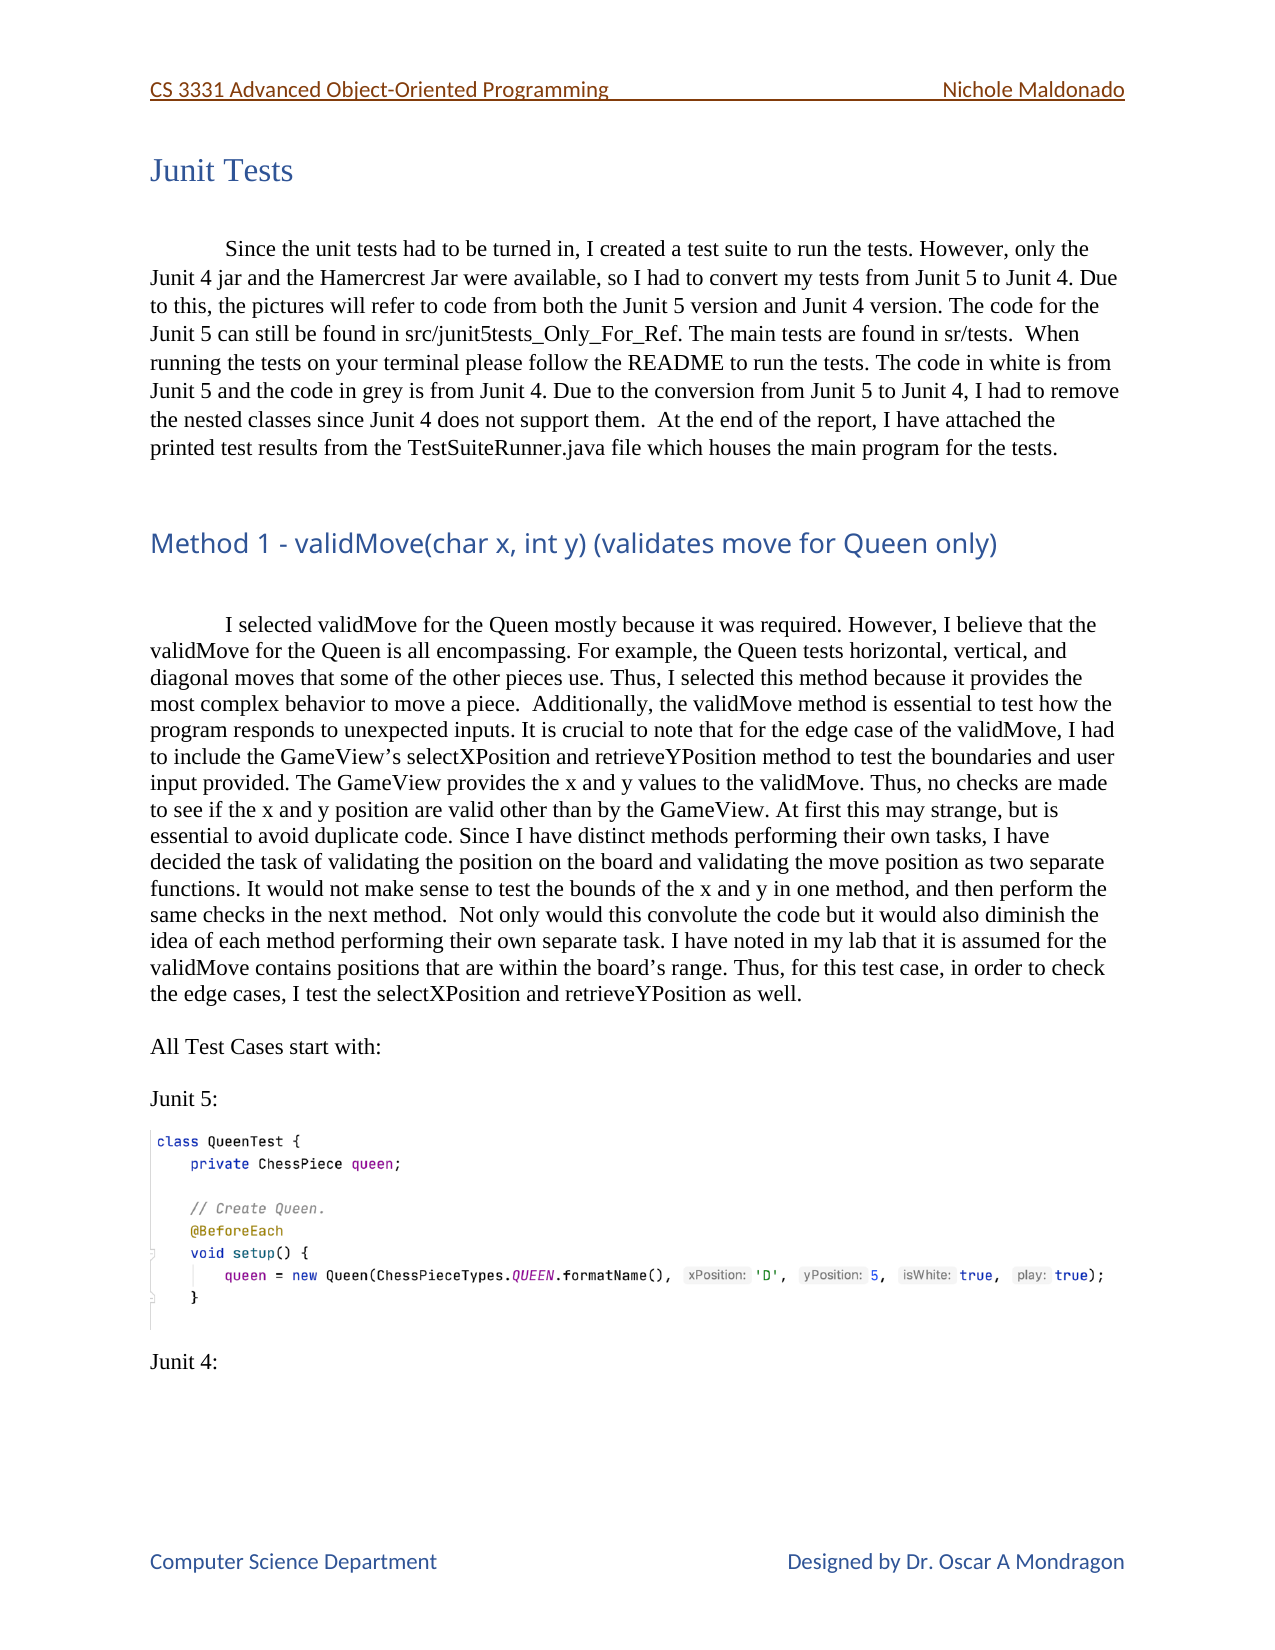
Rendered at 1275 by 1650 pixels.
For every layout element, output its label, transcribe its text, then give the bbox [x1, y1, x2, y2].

subtitle Junit Tests [150, 150, 1125, 188]
text Junit 4: [150, 1348, 1125, 1374]
subtitle Method 1 - validMove(char x, int y) (validates move for Queen only) [150, 524, 1125, 561]
text Since the unit tests had to be turned in, I created a test suite to run the tests. However, only the Junit 4 jar and the Hamercrest Jar were available, so I had to convert my tests from Junit 5 to Junit 4. Due to this, the pictures will refer to code from both the Junit 5 version and Junit 4 version. The code for the Junit 5 can still be found in src/junit5tests_Only_For_Ref. The main tests are found in sr/tests. When running the tests on your terminal please follow the README to run the tests. The code in white is from Junit 5 and the code in grey is from Junit 4. Due to the conversion from Junit 5 to Junit 4, I had to remove the nested classes since Junit 4 does not support them. At the end of the report, I have attached the printed test results from the TestSuiteRunner.java file which houses the main program for the tests. [150, 235, 1125, 461]
picture [150, 1130, 1125, 1330]
text Junit 5: [150, 1086, 1125, 1112]
text I selected validMove for the Queen mostly because it was required. However, I believe that the validMove for the Queen is all encompassing. For example, the Queen tests horizontal, vertical, and diagonal moves that some of the other pieces use. Thus, I selected this method because it provides the most complex behavior to move a piece. Additionally, the validMove method is essential to test how the program responds to unexpected inputs. It is crucial to note that for the edge case of the validMove, I had to include the GameView’s selectXPosition and retrieveYPosition method to test the boundaries and user input provided. The GameView provides the x and y values to the validMove. Thus, no checks are made to see if the x and y position are valid other than by the GameView. At first this may strange, but is essential to avoid duplicate code. Since I have distinct methods performing their own tasks, I have decided the task of validating the position on the board and validating the move position as two separate functions. It would not make sense to test the bounds of the x and y in one method, and then perform the same checks in the next method. Not only would this convolute the code but it would also diminish the idea of each method performing their own separate task. I have noted in my lab that it is assumed for the validMove contains positions that are within the board’s range. Thus, for this test case, in order to check the edge cases, I test the selectXPosition and retrieveYPosition as well. [150, 611, 1125, 1006]
text All Test Cases start with: [150, 1033, 1125, 1059]
